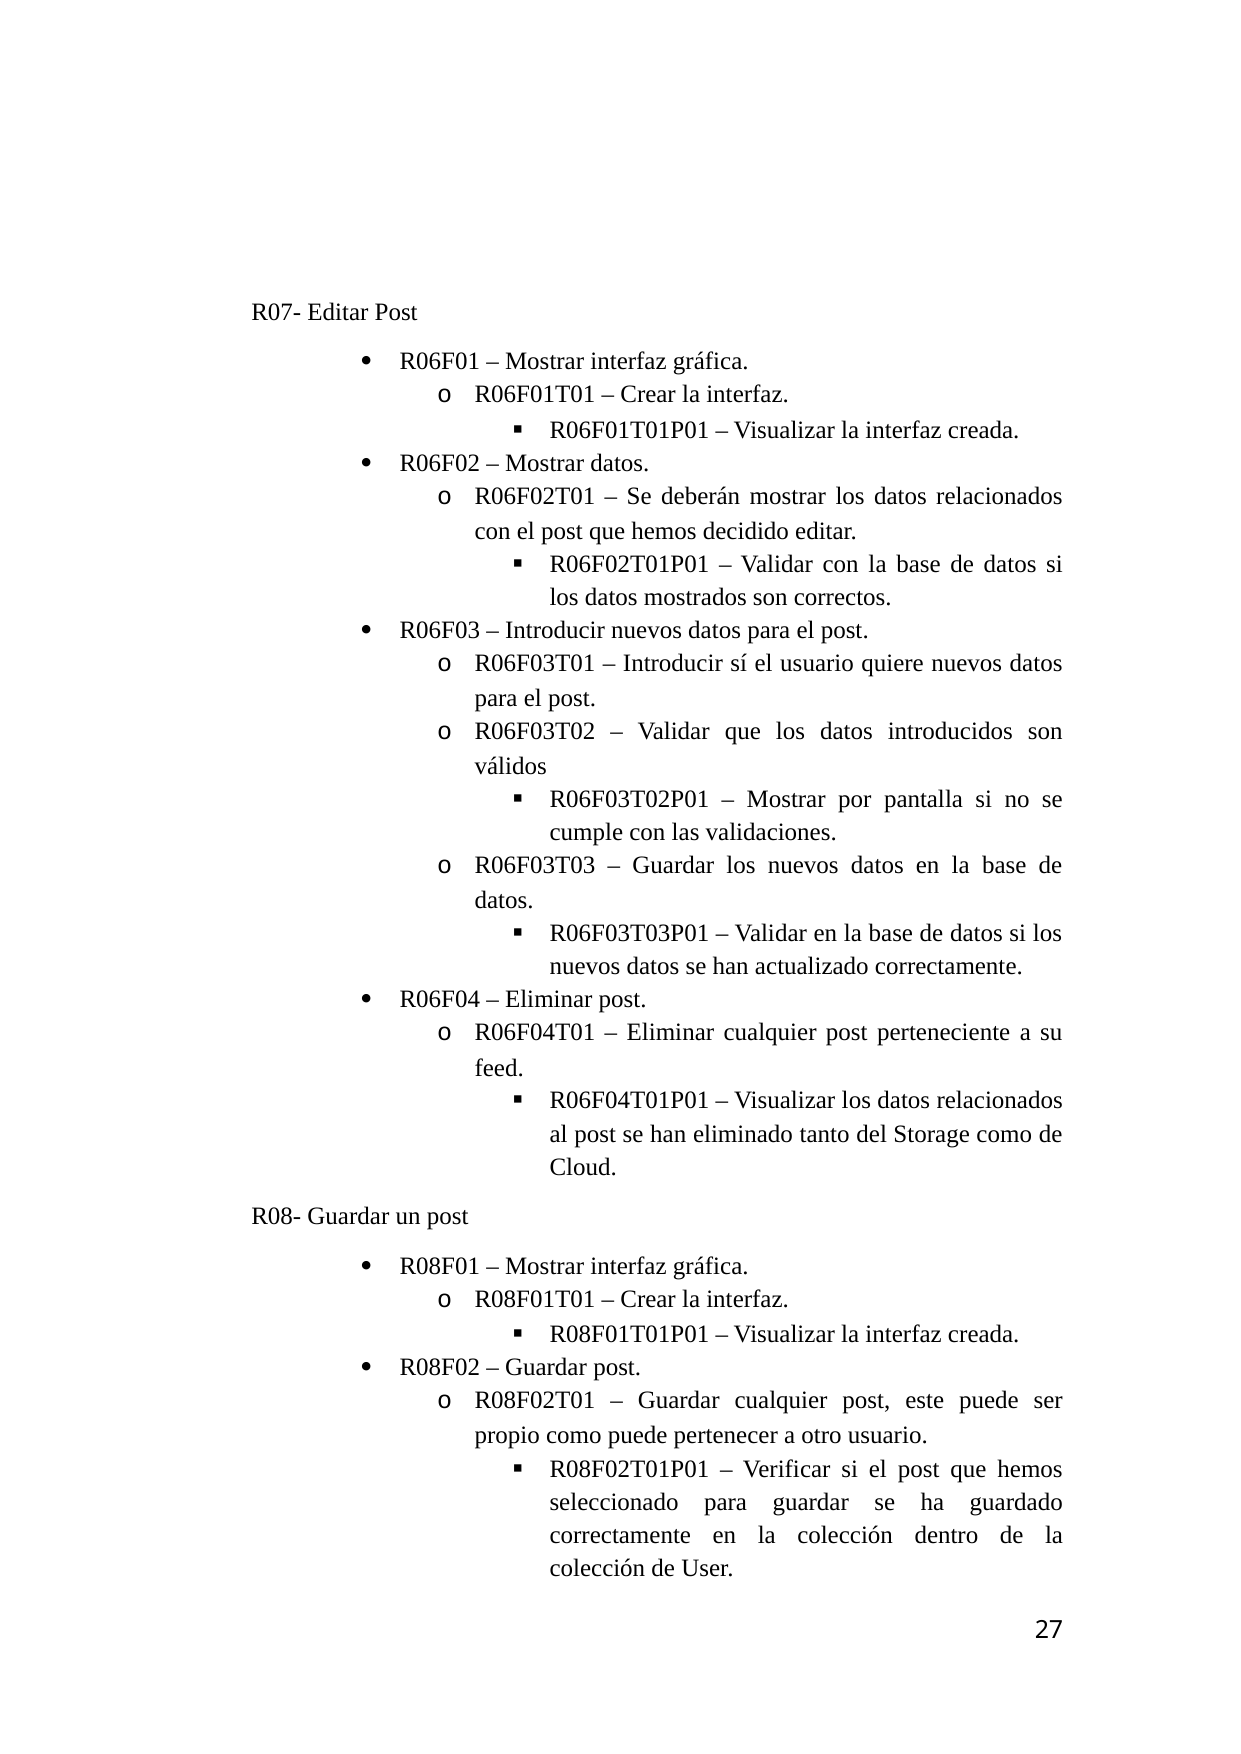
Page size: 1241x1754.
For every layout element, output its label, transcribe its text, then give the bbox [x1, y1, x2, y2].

list R06F02 – Mostrar datos. [362, 448, 1063, 477]
list R06F02T01 – Se deberán mostrar los datos relacionados con el post que hemos decidido editar. [437, 481, 1063, 545]
list R08F01T01P01 – Visualizar la interfaz creada. [512, 1319, 1063, 1348]
list R08F01 – Mostrar interfaz gráfica. [362, 1251, 1063, 1280]
text R08- Guardar un post [177, 1201, 1063, 1230]
list R08F02 – Guardar post. [362, 1352, 1063, 1381]
list R08F01T01 – Crear la interfaz. [437, 1284, 1063, 1315]
list R06F03T01 – Introducir sí el usuario quiere nuevos datos para el post. [437, 648, 1063, 712]
text R07- Editar Post [177, 297, 1063, 325]
list R06F03 – Introducir nuevos datos para el post. [362, 615, 1063, 644]
list R06F02T01P01 – Validar con la base de datos si los datos mostrados son correctos. [512, 549, 1063, 611]
list R06F03T02P01 – Mostrar por pantalla si no se cumple con las validaciones. [512, 784, 1063, 846]
list R06F03T02 – Validar que los datos introducidos son válidos [437, 716, 1063, 780]
list R06F03T03P01 – Validar en la base de datos si los nuevos datos se han actualizado correctamente. [512, 918, 1063, 980]
list R06F01T01 – Crear la interfaz. [437, 379, 1063, 410]
list R08F02T01 – Guardar cualquier post, este puede ser propio como puede pertenecer a otro usuario. [437, 1386, 1063, 1449]
list R06F01 – Mostrar interfaz gráfica. [362, 346, 1063, 375]
list R06F03T03 – Guardar los nuevos datos en la base de datos. [437, 850, 1063, 914]
list R08F02T01P01 – Verificar si el post que hemos seleccionado para guardar se ha guardado correctamente en la colección dentro de la colección de User. [512, 1454, 1063, 1581]
list R06F01T01P01 – Visualizar la interfaz creada. [512, 415, 1063, 443]
list R06F04T01P01 – Visualizar los datos relacionados al post se han eliminado tanto del Storage como de Cloud. [512, 1086, 1063, 1180]
list R06F04 – Eliminar post. [362, 984, 1063, 1013]
list R06F04T01 – Eliminar cualquier post perteneciente a su feed. [437, 1017, 1063, 1081]
